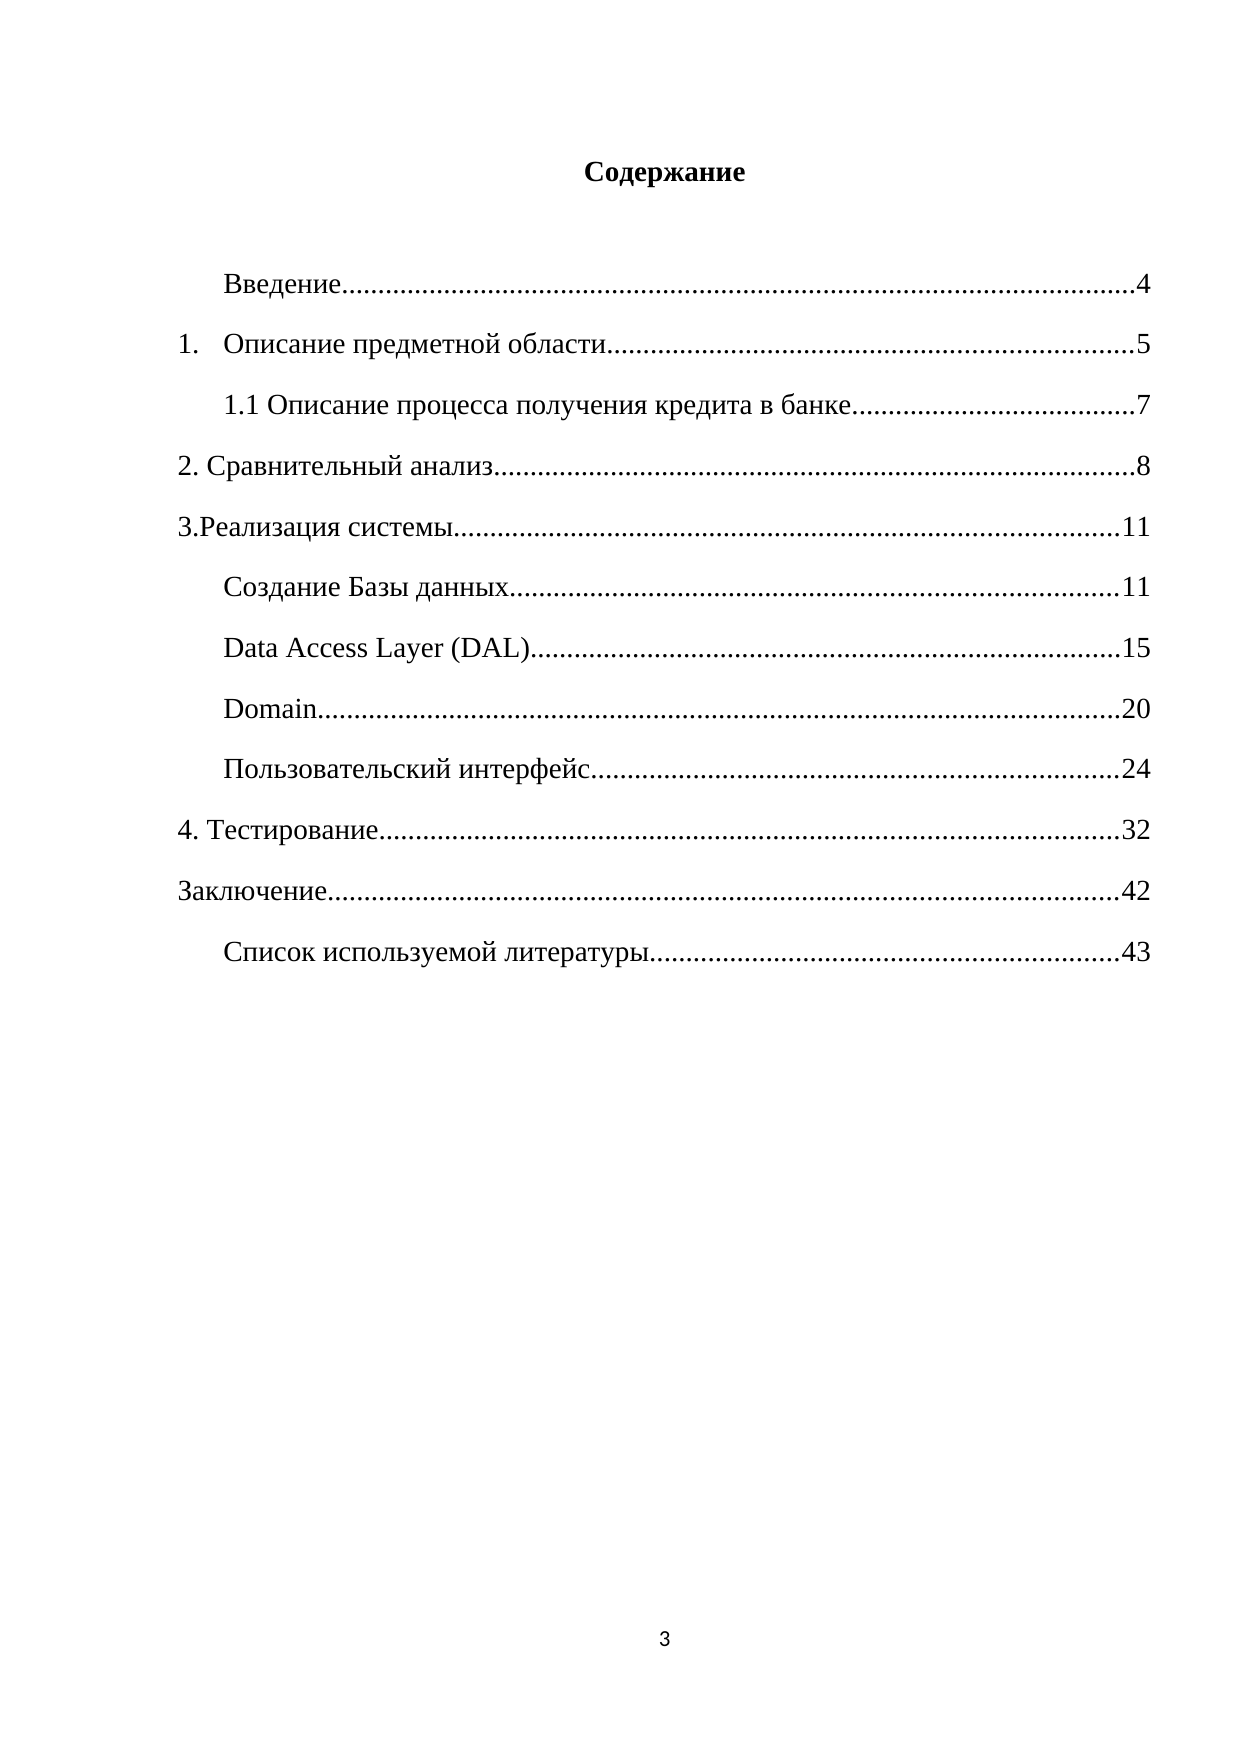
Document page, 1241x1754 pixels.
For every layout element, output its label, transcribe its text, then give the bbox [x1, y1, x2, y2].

text Содержание [177, 154, 1152, 188]
